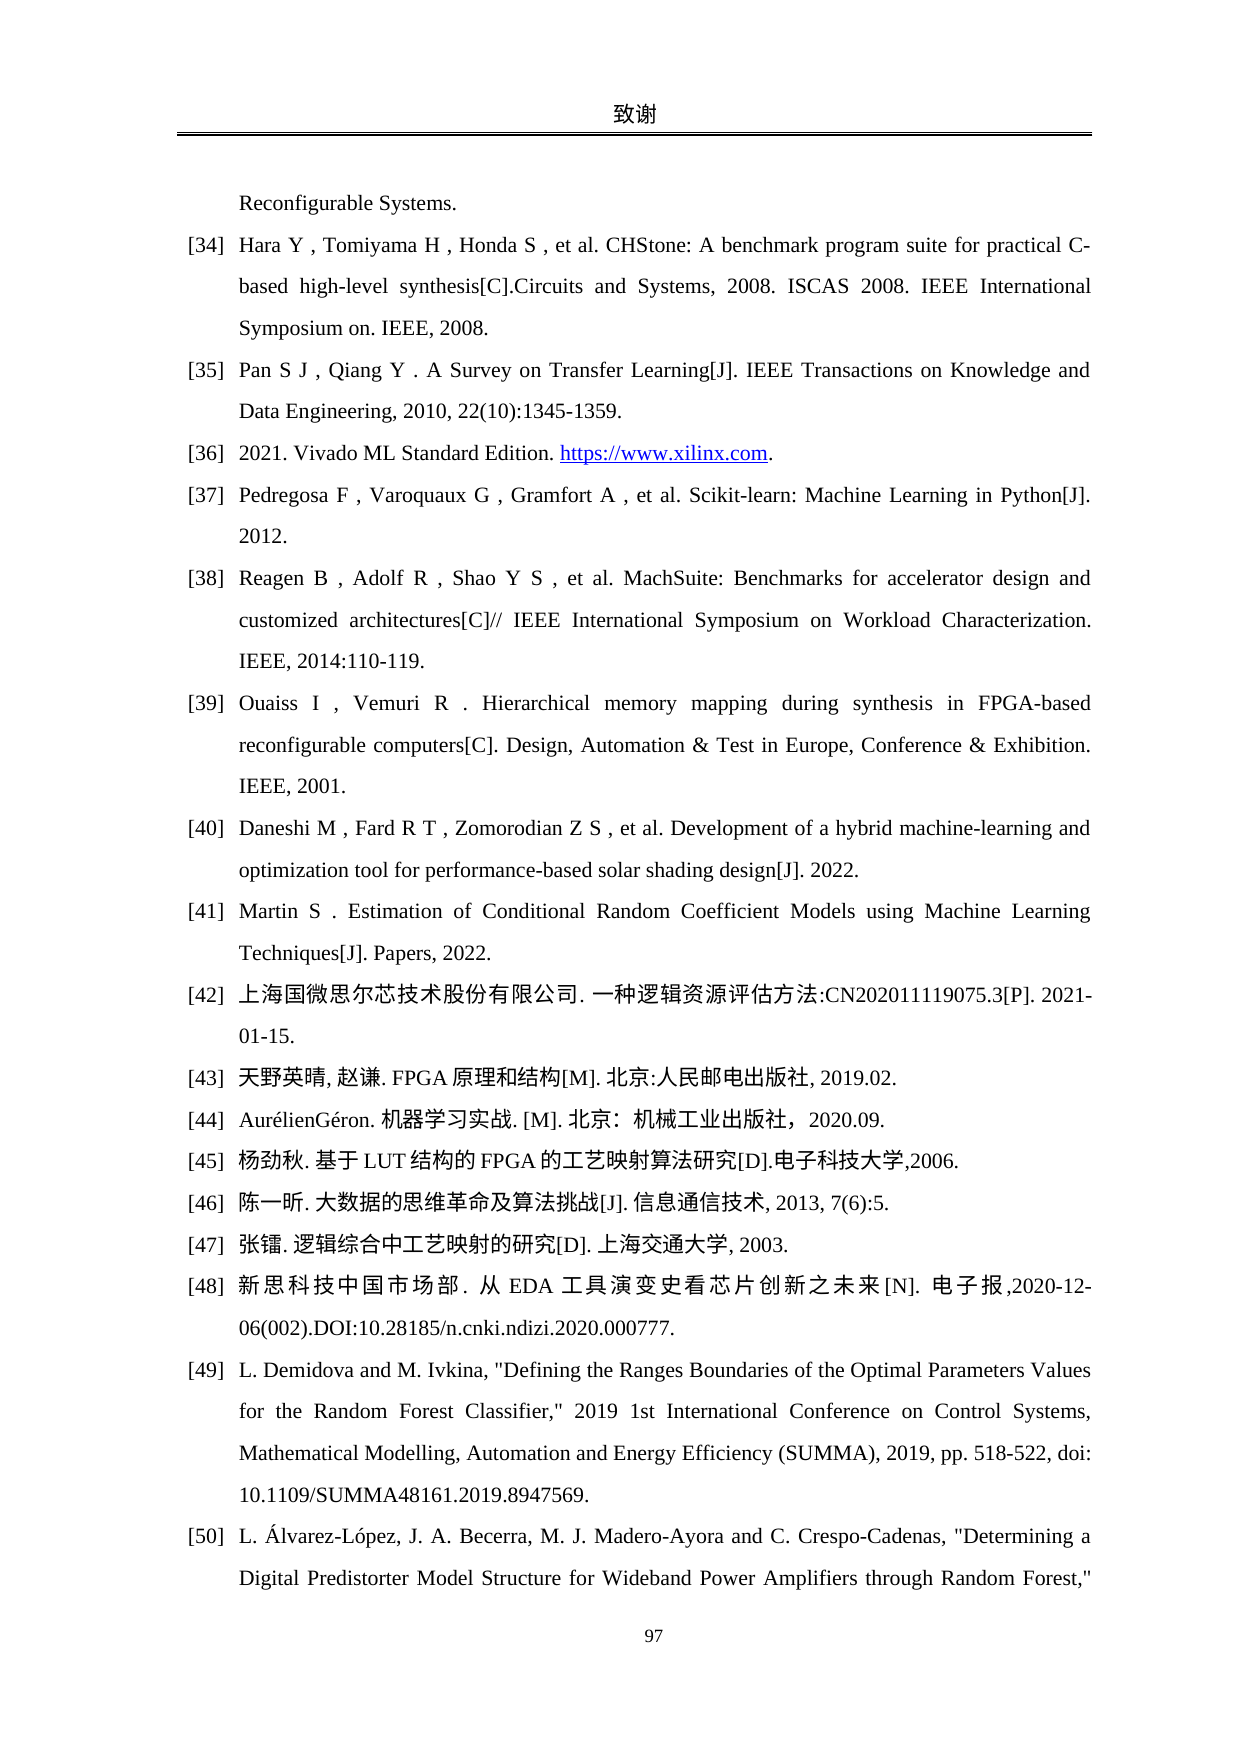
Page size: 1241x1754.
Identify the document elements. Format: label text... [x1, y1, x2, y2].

text 上海国微思尔芯技术股份有限公司. 一种逻辑资源评估方法:CN202011119075.3[P]. 2021-01-15. [188, 969, 1092, 1052]
text Pedregosa F , Varoquaux G , Gramfort A , et al. Scikit-learn: Machine Learning in Python[J]. 2012. [188, 469, 1092, 552]
text 2021. Vivado ML Standard Edition. https://www.xilinx.com. [188, 427, 1092, 469]
text 新思科技中国市场部. 从EDA工具演变史看芯片创新之未来[N]. 电子报,2020-12-06(002).DOI:10.28185/n.cnki.ndizi.2020.000777. [188, 1261, 1092, 1344]
text Reagen B , Adolf R , Shao Y S , et al. MachSuite: Benchmarks for accelerator design and customized architectures[C]// IEEE International Symposium on Workload Characterization. IEEE, 2014:110-119. [188, 552, 1092, 677]
text Ouaiss I , Vemuri R . Hierarchical memory mapping during synthesis in FPGA-based reconfigurable computers[C]. Design, Automation & Test in Europe, Conference & Exhibition. IEEE, 2001. [188, 677, 1092, 802]
text 天野英晴, 赵谦. FPGA原理和结构[M]. 北京:人民邮电出版社, 2019.02. [188, 1052, 1092, 1094]
text Pan S J , Qiang Y . A Survey on Transfer Learning[J]. IEEE Transactions on Knowledge and Data Engineering, 2010, 22(10):1345-1359. [188, 344, 1092, 427]
text Pilato C , Cattaneo R , Durelli G , et al. A2B: a Framework for the Fast Prototyping of Reconfigurable Systems. [188, 177, 1092, 219]
text 张镭. 逻辑综合中工艺映射的研究[D]. 上海交通大学, 2003. [188, 1219, 1092, 1261]
text L. Demidova and M. Ivkina, "Defining the Ranges Boundaries of the Optimal Parameters Values for the Random Forest Classifier," 2019 1st International Conference on Control Systems, Mathematical Modelling, Automation and Energy Efficiency (SUMMA), 2019, pp. 518-522, doi: 10.1109/SUMMA48161.2019.8947569. [188, 1344, 1092, 1511]
text 陈一昕. 大数据的思维革命及算法挑战[J]. 信息通信技术, 2013, 7(6):5. [188, 1177, 1092, 1219]
text Hara Y , Tomiyama H , Honda S , et al. CHStone: A benchmark program suite for practical C-based high-level synthesis[C].Circuits and Systems, 2008. ISCAS 2008. IEEE International Symposium on. IEEE, 2008. [188, 219, 1092, 344]
text Daneshi M , Fard R T , Zomorodian Z S , et al. Development of a hybrid machine-learning and optimization tool for performance-based solar shading design[J]. 2022. [188, 802, 1092, 886]
text Martin S . Estimation of Conditional Random Coefficient Models using Machine Learning Techniques[J]. Papers, 2022. [188, 886, 1092, 969]
text 杨劲秋. 基于LUT结构的FPGA的工艺映射算法研究[D].电子科技大学,2006. [188, 1136, 1092, 1177]
text AurélienGéron. 机器学习实战. [M]. 北京：机械工业出版社，2020.09. [188, 1094, 1092, 1136]
